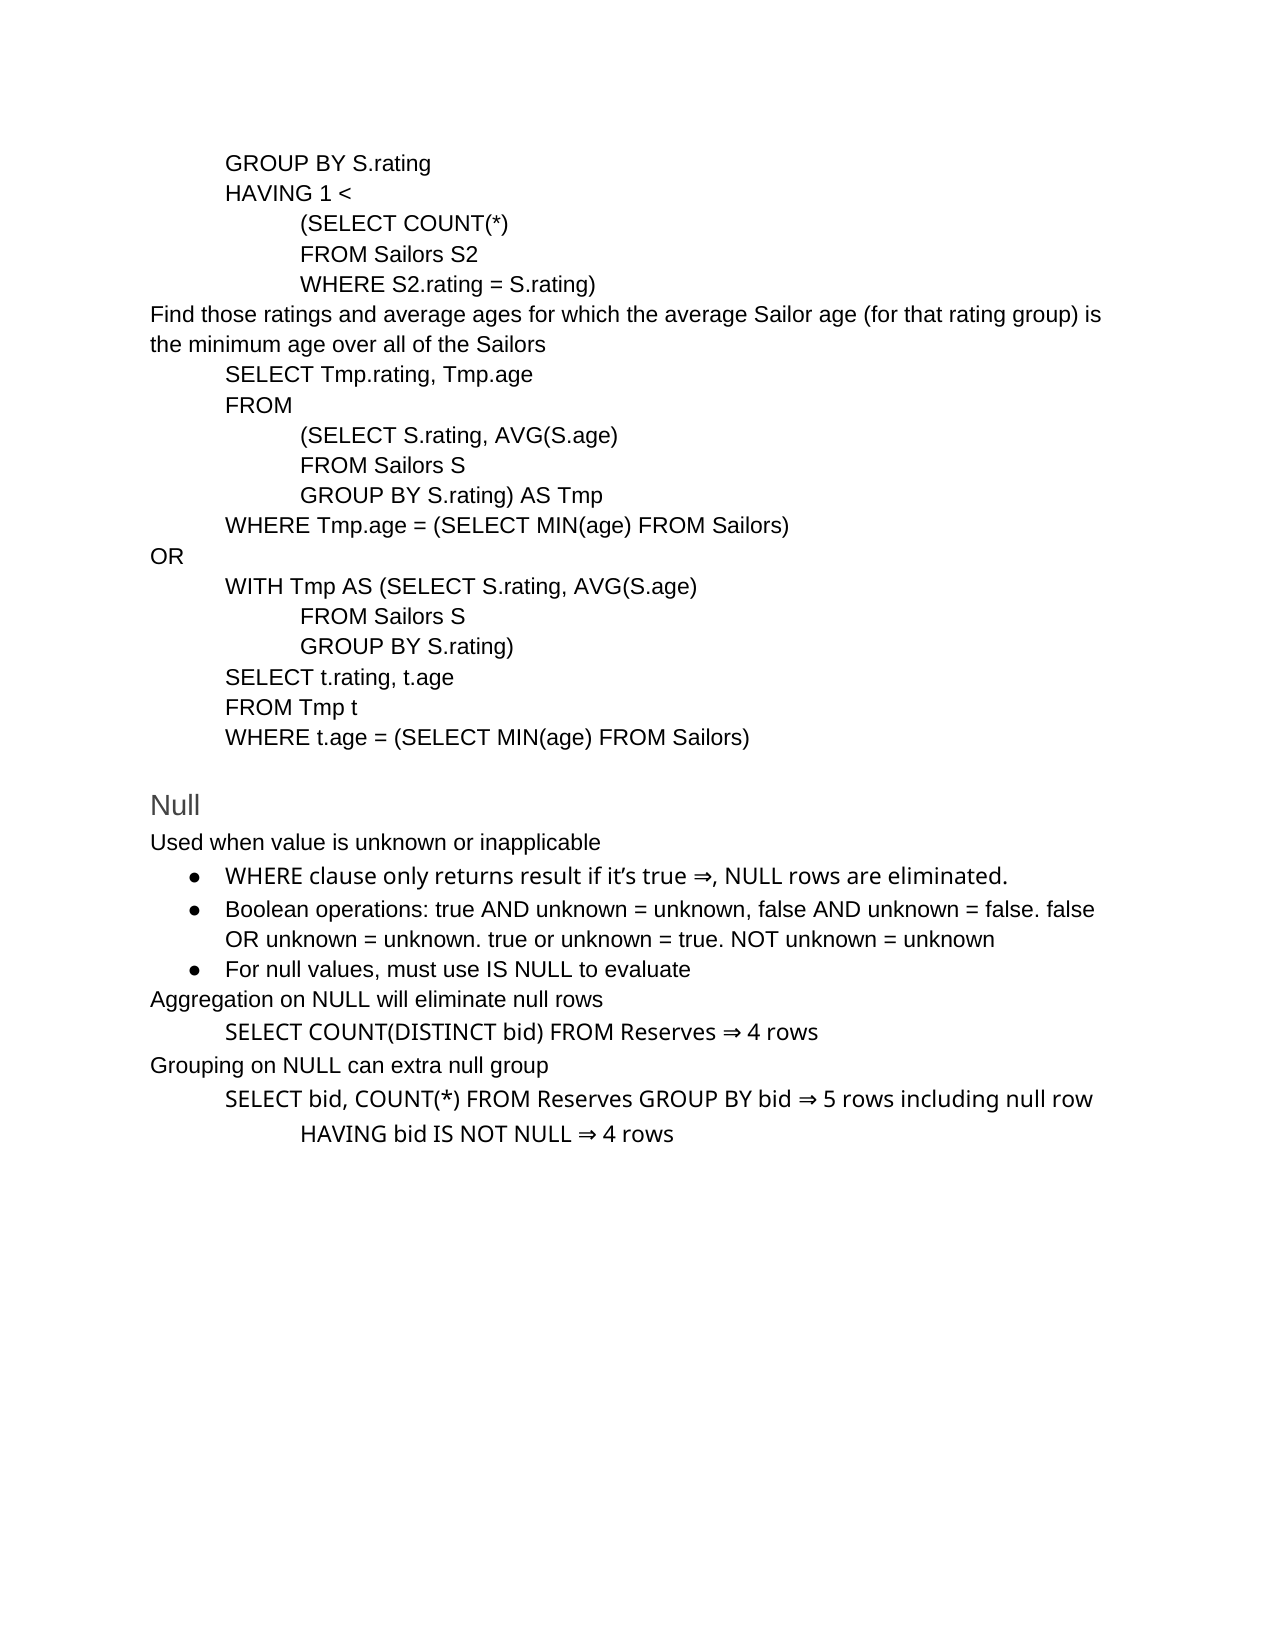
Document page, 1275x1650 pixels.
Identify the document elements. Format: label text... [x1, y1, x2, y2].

text SELECT Tmp.rating, Tmp.age [225, 361, 1125, 388]
text GROUP BY S.rating [225, 150, 1125, 176]
list WHERE clause only returns result if it’s true ⇒, NULL rows are eliminated. [187, 859, 1125, 891]
text HAVING bid IS NOT NULL ⇒ 4 rows [300, 1118, 1125, 1150]
text (SELECT COUNT(*) [300, 210, 1125, 237]
text Aggregation on NULL will eliminate null rows [150, 986, 1125, 1012]
text GROUP BY S.rating) AS Tmp [300, 482, 1125, 509]
text Grouping on NULL can extra null group [150, 1052, 1125, 1079]
text HAVING 1 < [225, 180, 1125, 207]
text OR [150, 543, 1125, 569]
subtitle Null [150, 787, 1125, 821]
list For null values, must use IS NULL to evaluate [187, 956, 1125, 982]
text WHERE t.age = (SELECT MIN(age) FROM Sailors) [225, 724, 1125, 750]
text FROM Sailors S [300, 452, 1125, 478]
text WHERE S2.rating = S.rating) [300, 271, 1125, 297]
text Find those ratings and average ages for which the average Sailor age (for that rating group) is the minimum age over all of the Sailors [150, 301, 1125, 358]
text Used when value is unknown or inapplicable [150, 829, 1125, 856]
text GROUP BY S.rating) [300, 633, 1125, 660]
text FROM Sailors S [300, 603, 1125, 629]
text FROM Sailors S2 [300, 241, 1125, 267]
text SELECT bid, COUNT(*) FROM Reserves GROUP BY bid ⇒ 5 rows including null row [225, 1082, 1125, 1114]
text FROM [225, 392, 1125, 418]
text SELECT t.rating, t.age [225, 663, 1125, 690]
text SELECT COUNT(DISTINCT bid) FROM Reserves ⇒ 4 rows [225, 1016, 1125, 1048]
text WITH Tmp AS (SELECT S.rating, AVG(S.age) [225, 573, 1125, 599]
text (SELECT S.rating, AVG(S.age) [300, 422, 1125, 448]
text FROM Tmp t [225, 694, 1125, 720]
text WHERE Tmp.age = (SELECT MIN(age) FROM Sailors) [225, 512, 1125, 539]
list Boolean operations: true AND unknown = unknown, false AND unknown = false. false OR unknown = unknown. true or unknown = true. NOT unknown = unknown [187, 896, 1125, 952]
